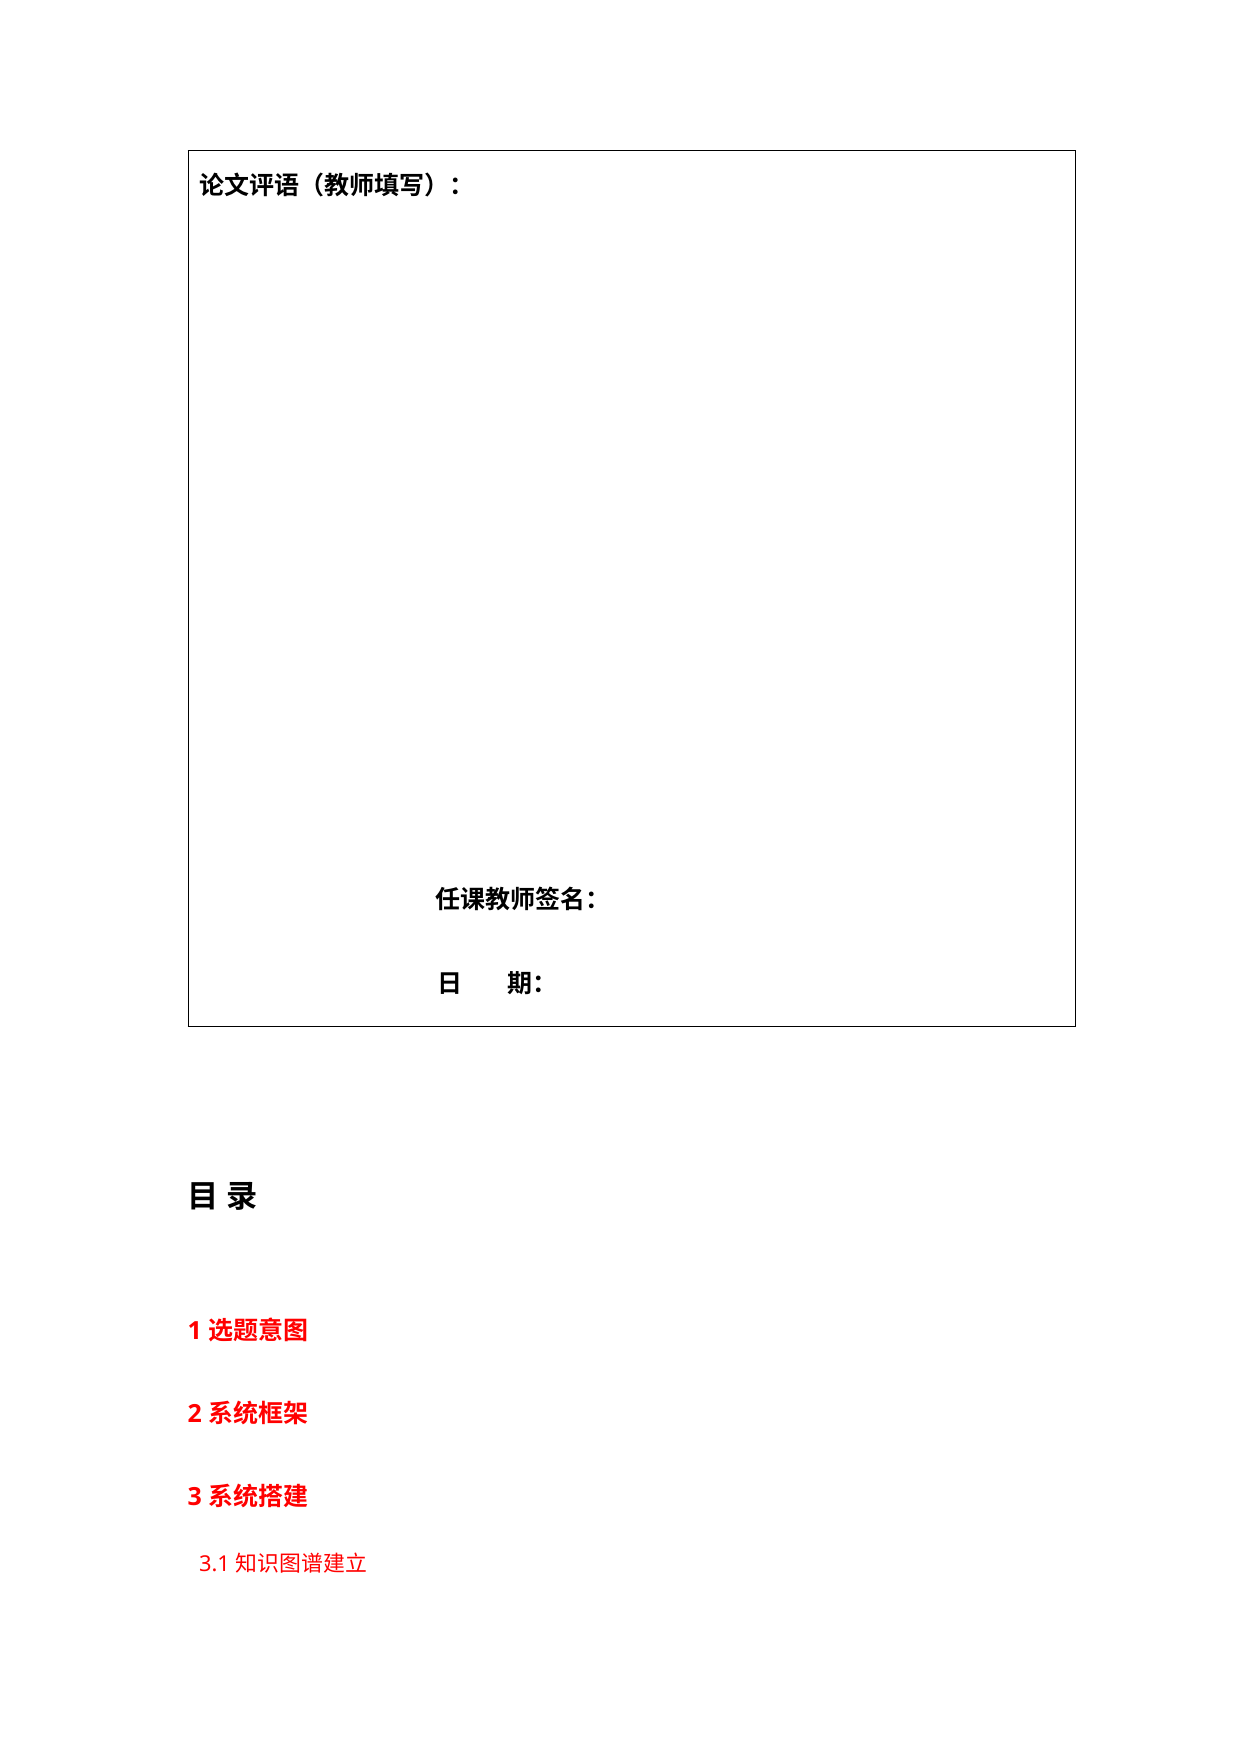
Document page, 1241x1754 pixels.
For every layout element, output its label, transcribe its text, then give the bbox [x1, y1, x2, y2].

text 3.1 知识图谱建立 [187, 1545, 1053, 1578]
text 1 选题意图 [187, 1296, 1053, 1361]
table_header 论文评语（教师填写）： 任课教师签名： 日 期： [189, 151, 1075, 1026]
text 3 系统搭建 [187, 1462, 1053, 1527]
text 2 系统框架 [187, 1379, 1053, 1444]
text 目 录 [187, 1161, 1053, 1226]
